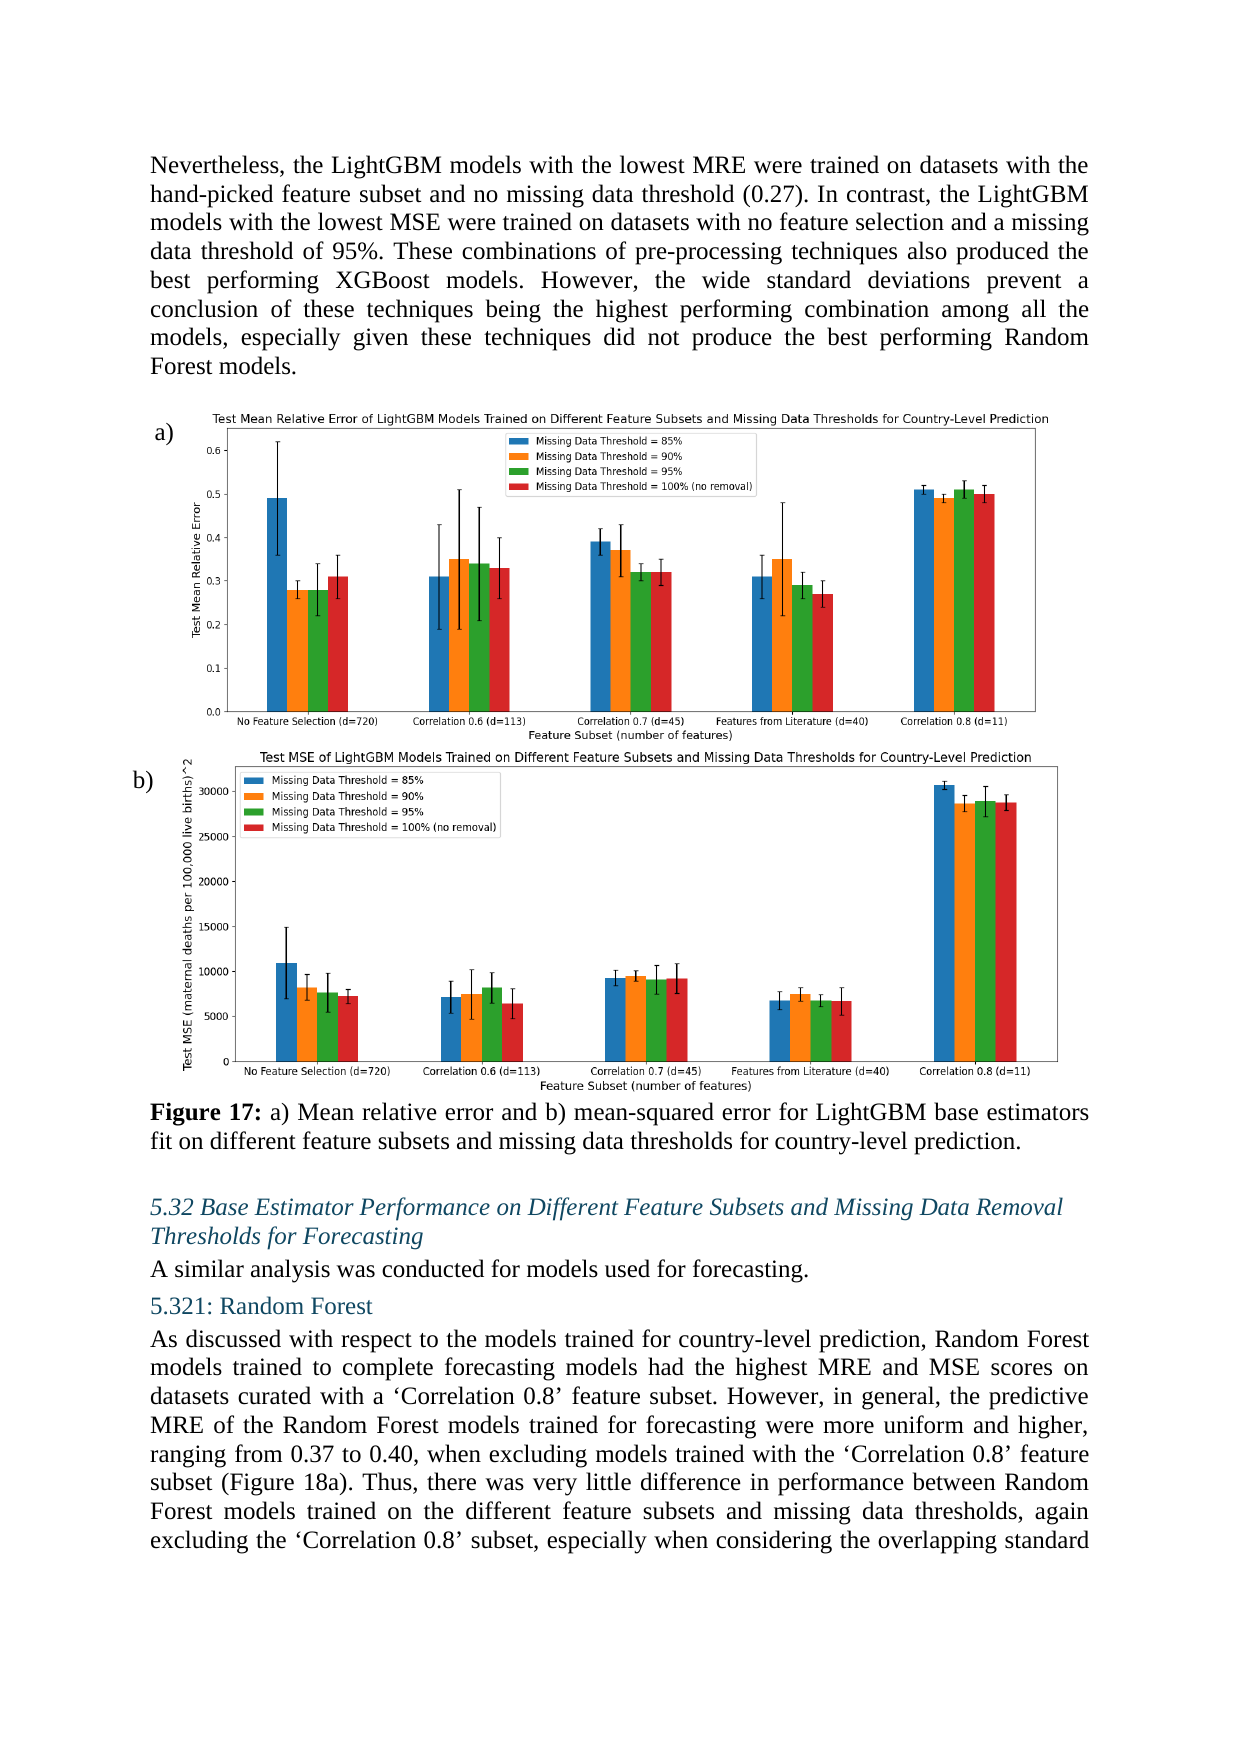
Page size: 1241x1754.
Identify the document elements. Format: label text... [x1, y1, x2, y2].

picture [177, 408, 1063, 1098]
subtitle 5.321: Random Forest [150, 1291, 1090, 1319]
text A similar analysis was conducted for models used for forecasting. [150, 1254, 1090, 1282]
text Nevertheless, the LightGBM models with the lowest MRE were trained on datasets with the hand-picked feature subset and no missing data threshold (0.27). In contrast, the LightGBM models with the lowest MSE were trained on datasets with no feature selection and a missing data threshold of 95%. These combinations of pre-processing techniques also produced the best performing XGBoost models. However, the wide standard deviations prevent a conclusion of these techniques being the highest performing combination among all the models, especially given these techniques did not produce the best performing Random Forest models. [150, 150, 1090, 380]
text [150, 1324, 1090, 1554]
text Figure 17: a) Mean relative error and b) mean-squared error for LightGBM base estimators fit on different feature subsets and missing data thresholds for country-level prediction. [150, 1097, 1090, 1155]
subtitle 5.32 Base Estimator Performance on Different Feature Subsets and Missing Data Removal Thresholds for Forecasting [150, 1192, 1090, 1249]
